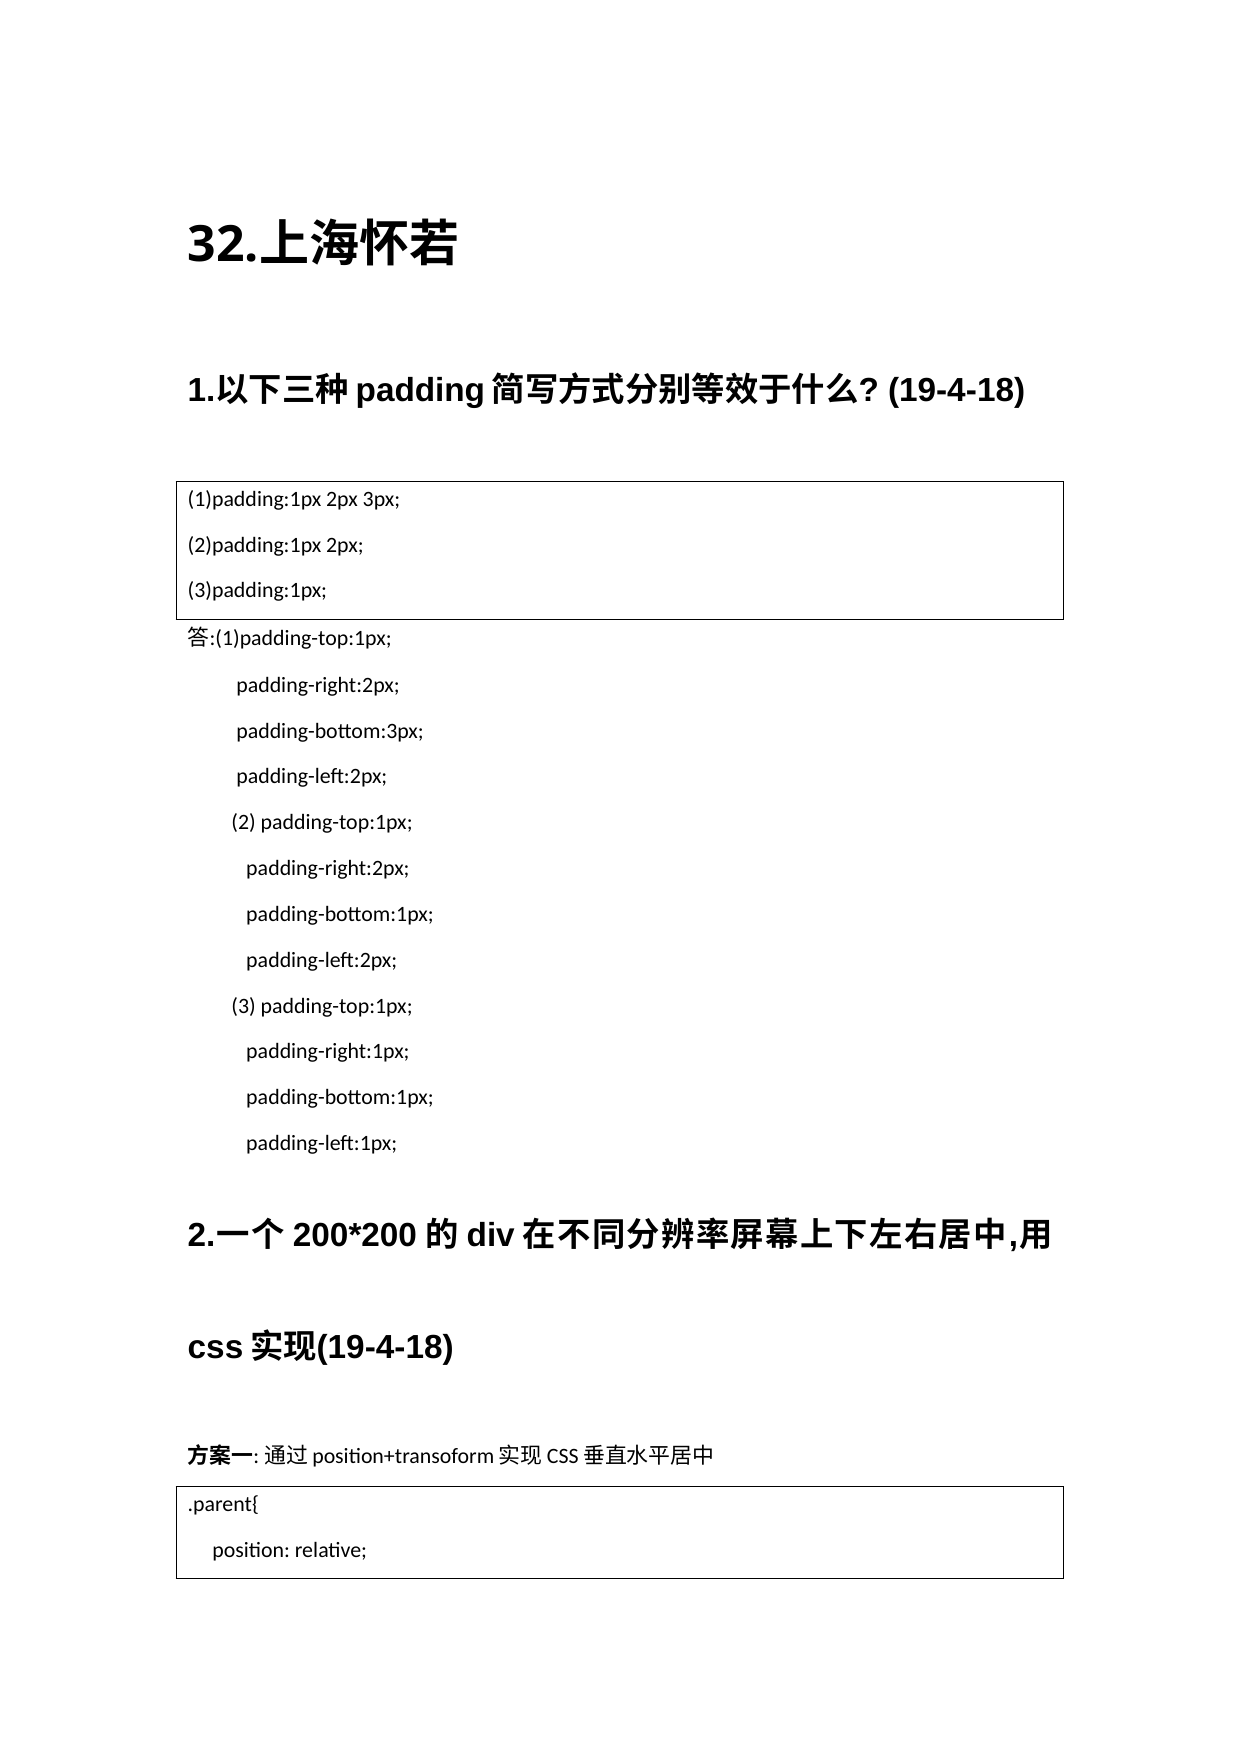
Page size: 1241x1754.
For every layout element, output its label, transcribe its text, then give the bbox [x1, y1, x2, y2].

text (2) padding-top:1px; [187, 806, 1053, 838]
text padding-left:2px; [187, 760, 1053, 792]
text padding-right:1px; [187, 1035, 1053, 1067]
text padding-bottom:1px; [187, 897, 1053, 930]
subtitle 32.上海怀若 [187, 191, 1053, 289]
text padding-bottom:3px; [187, 714, 1053, 746]
subtitle 2.一个200*200的div在不同分辨率屏幕上下左右居中,用css实现(19-4-18) [187, 1199, 1053, 1376]
text padding-left:1px; [187, 1126, 1053, 1159]
text padding-left:2px; [187, 943, 1053, 976]
text 方案一: 通过position+transoform实现CSS垂直水平居中 [187, 1438, 1053, 1470]
text padding-right:2px; [187, 851, 1053, 884]
text padding-right:2px; [187, 668, 1053, 701]
text padding-bottom:1px; [187, 1081, 1053, 1113]
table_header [177, 1487, 1063, 1578]
text (3) padding-top:1px; [187, 989, 1053, 1021]
text 答:(1)padding-top:1px; [187, 620, 1053, 652]
subtitle 1.以下三种padding简写方式分别等效于什么? (19-4-18) [187, 354, 1053, 419]
table_header (1)padding:1px 2px 3px; (2)padding:1px 2px; (3)padding:1px; [177, 482, 1063, 619]
